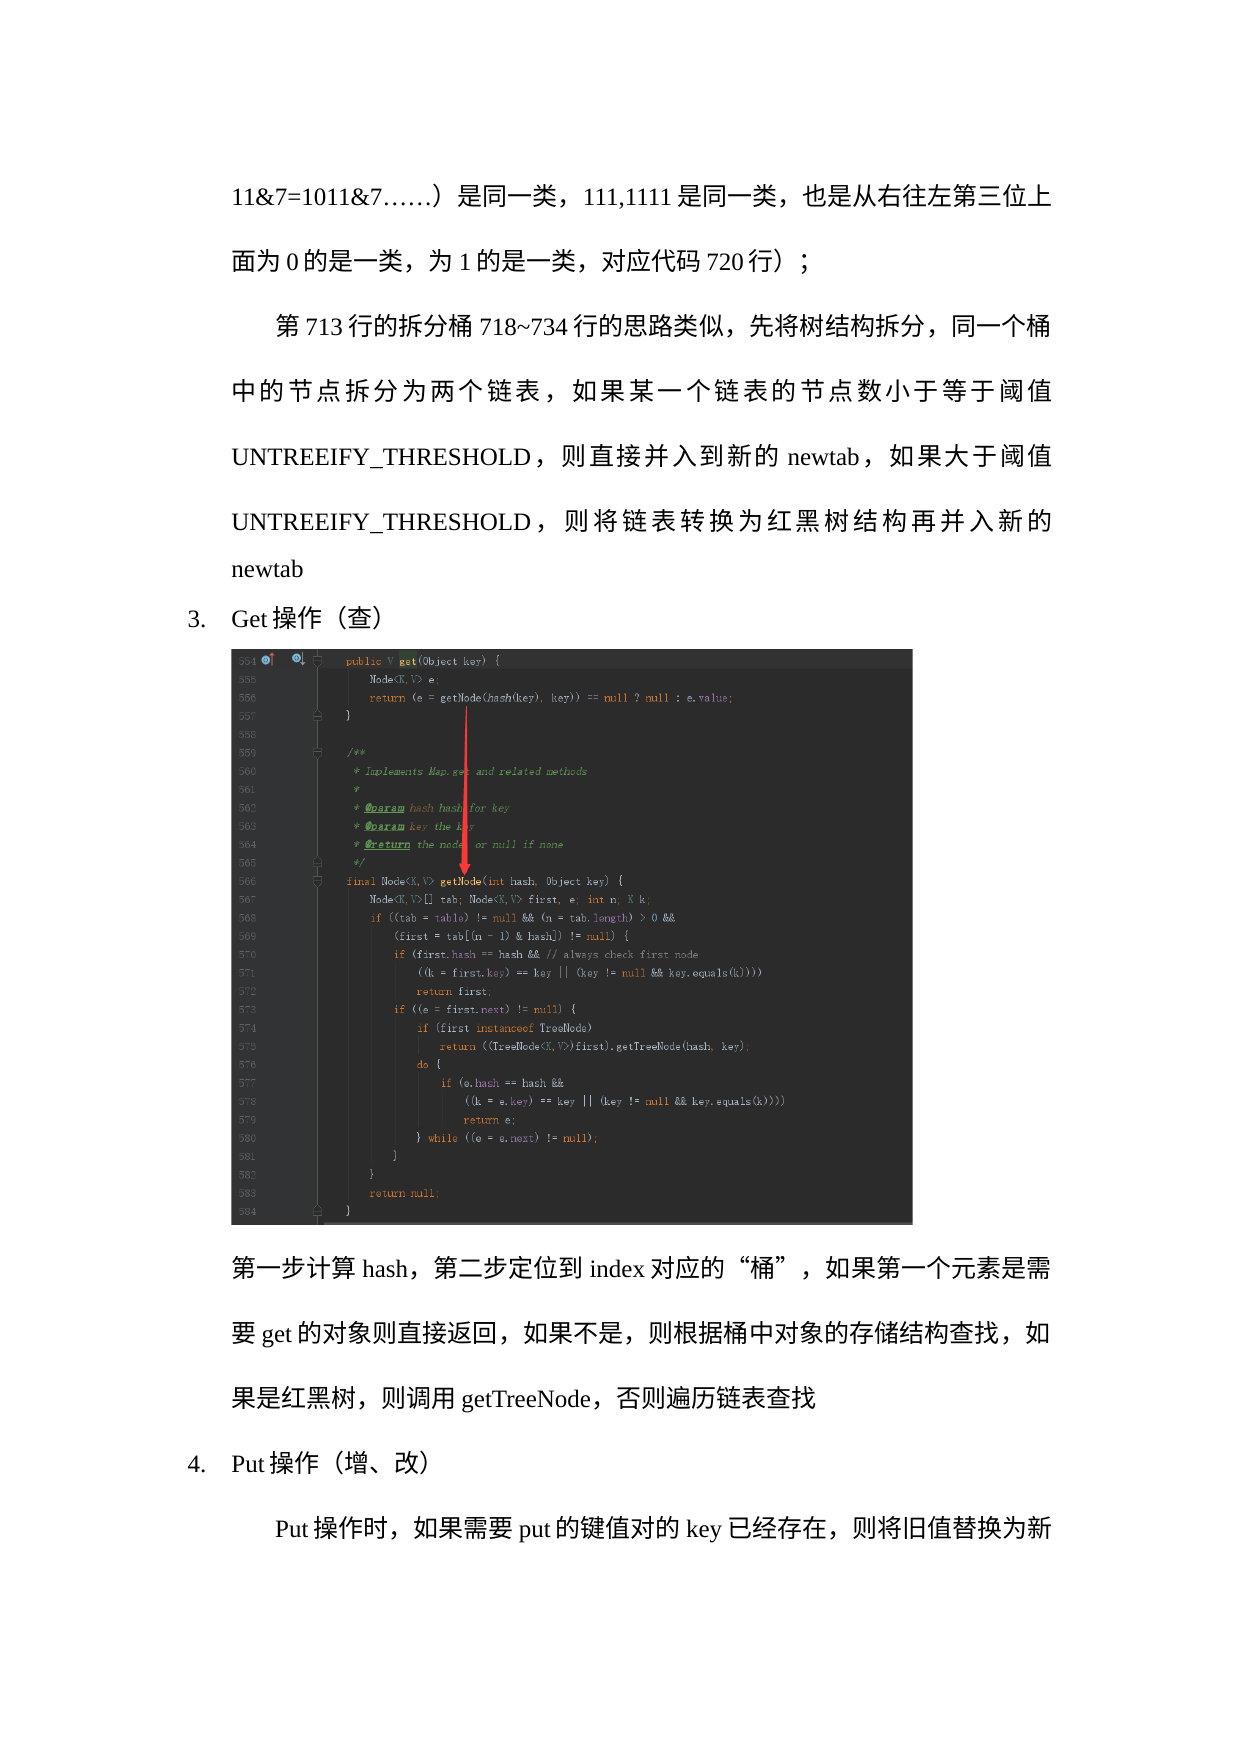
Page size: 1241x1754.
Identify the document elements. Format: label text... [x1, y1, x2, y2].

list Get操作（查） [187, 584, 1053, 649]
list 第一步计算hash，第二步定位到index对应的“桶”，如果第一个元素是需要get的对象则直接返回，如果不是，则根据桶中对象的存储结构查找，如果是红黑树，则调用getTreeNode，否则遍历链表查找 [231, 1234, 1053, 1429]
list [231, 1494, 1053, 1559]
picture [231, 649, 913, 1225]
list 第713行的拆分桶718~734行的思路类似，先将树结构拆分，同一个桶中的节点拆分为两个链表，如果某一个链表的节点数小于等于阈值UNTREEIFY_THRESHOLD，则直接并入到新的newtab，如果大于阈值UNTREEIFY_THRESHOLD，则将链表转换为红黑树结构再并入新的newtab [231, 292, 1053, 584]
list Put操作（增、改） [187, 1429, 1053, 1494]
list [231, 162, 1053, 292]
